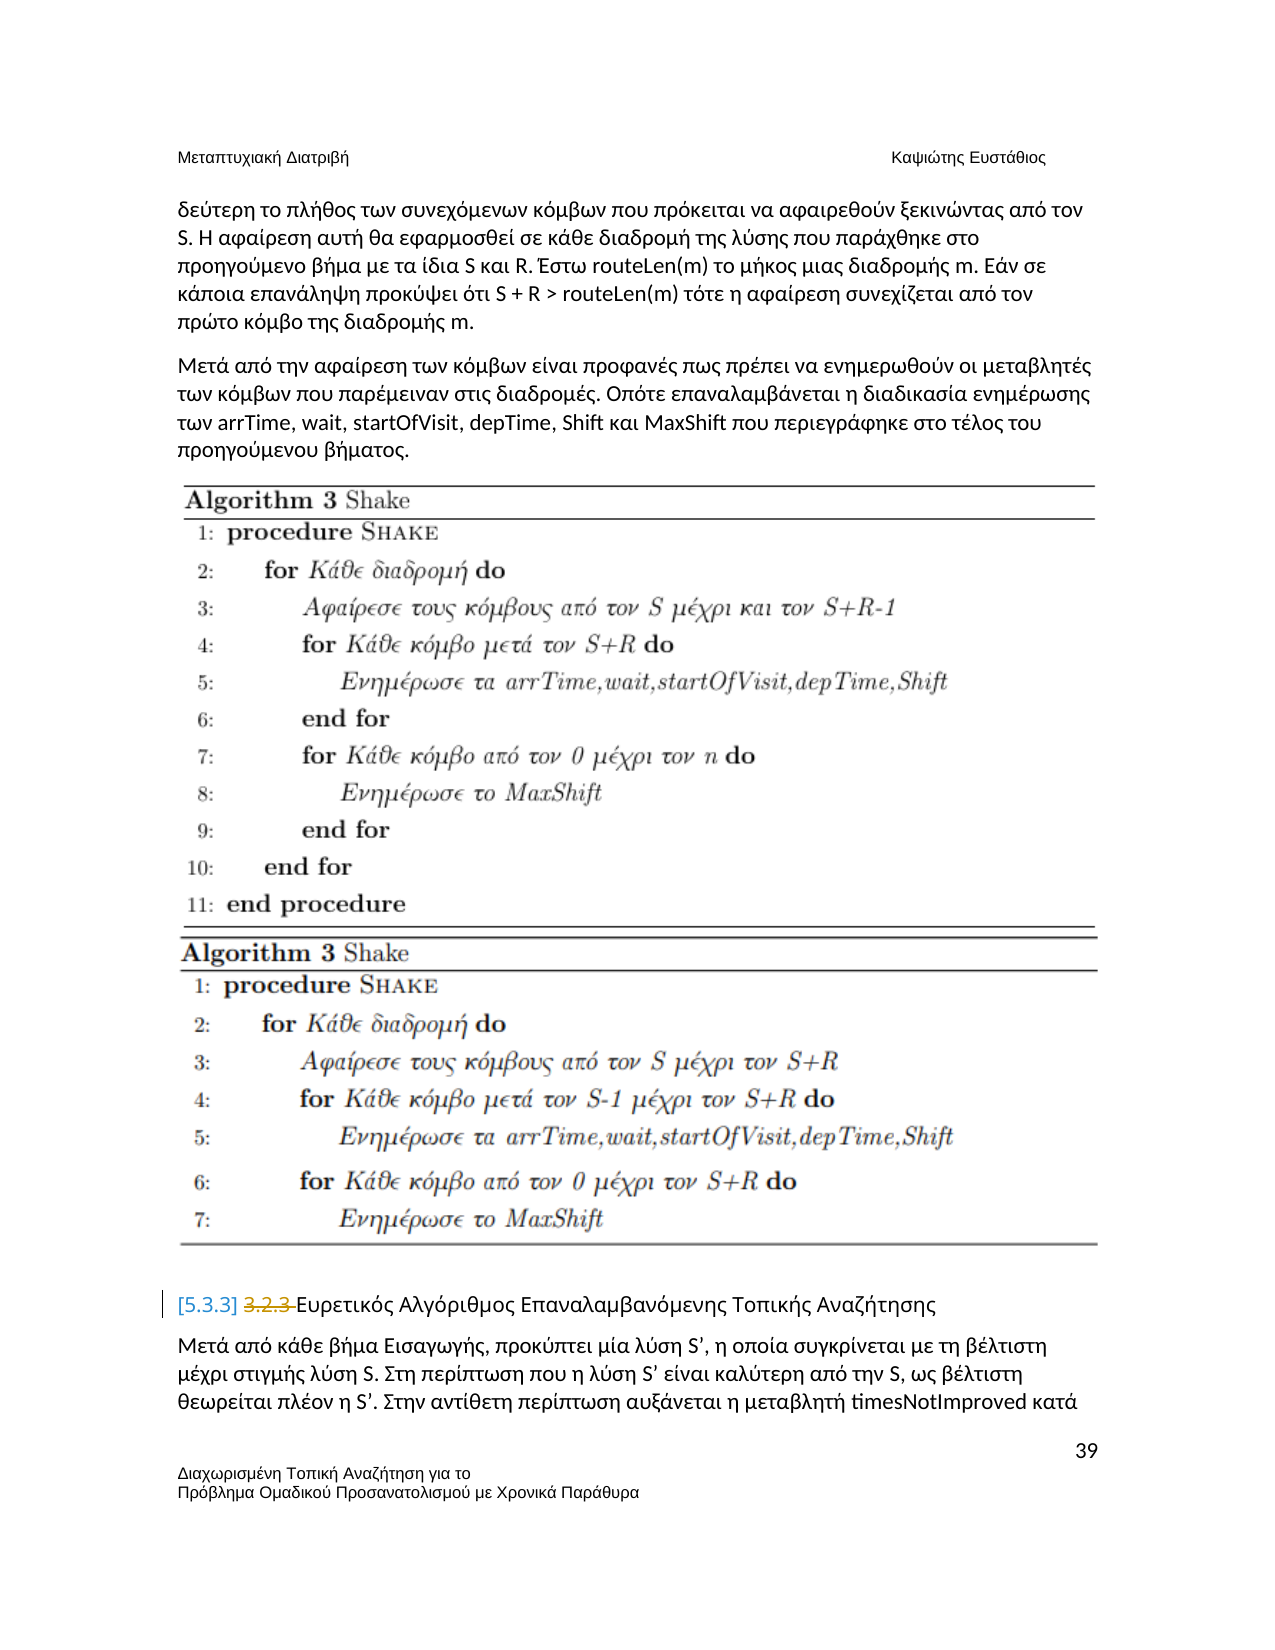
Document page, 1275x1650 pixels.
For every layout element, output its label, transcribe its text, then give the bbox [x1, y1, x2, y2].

picture [177, 480, 1098, 1253]
text Μετά από την αφαίρεση των κόμβων είναι προφανές πως πρέπει να ενημερωθούν οι μεταβλητές των κόμβων που παρέμειναν στις διαδρομές. Οπότε επαναλαμβάνεται η διαδικασία ενημέρωσης των arrTime, wait, startOfVisit, depTime, Shift και MaxShift που περιεγράφηκε στο τέλος του προηγούμενου βήματος. [177, 352, 1098, 464]
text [177, 1331, 1098, 1415]
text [177, 195, 1098, 335]
subtitle Ευρετικός Αλγόριθμος Επαναλαμβανόμενης Τοπικής Αναζήτησης [177, 1290, 1098, 1318]
